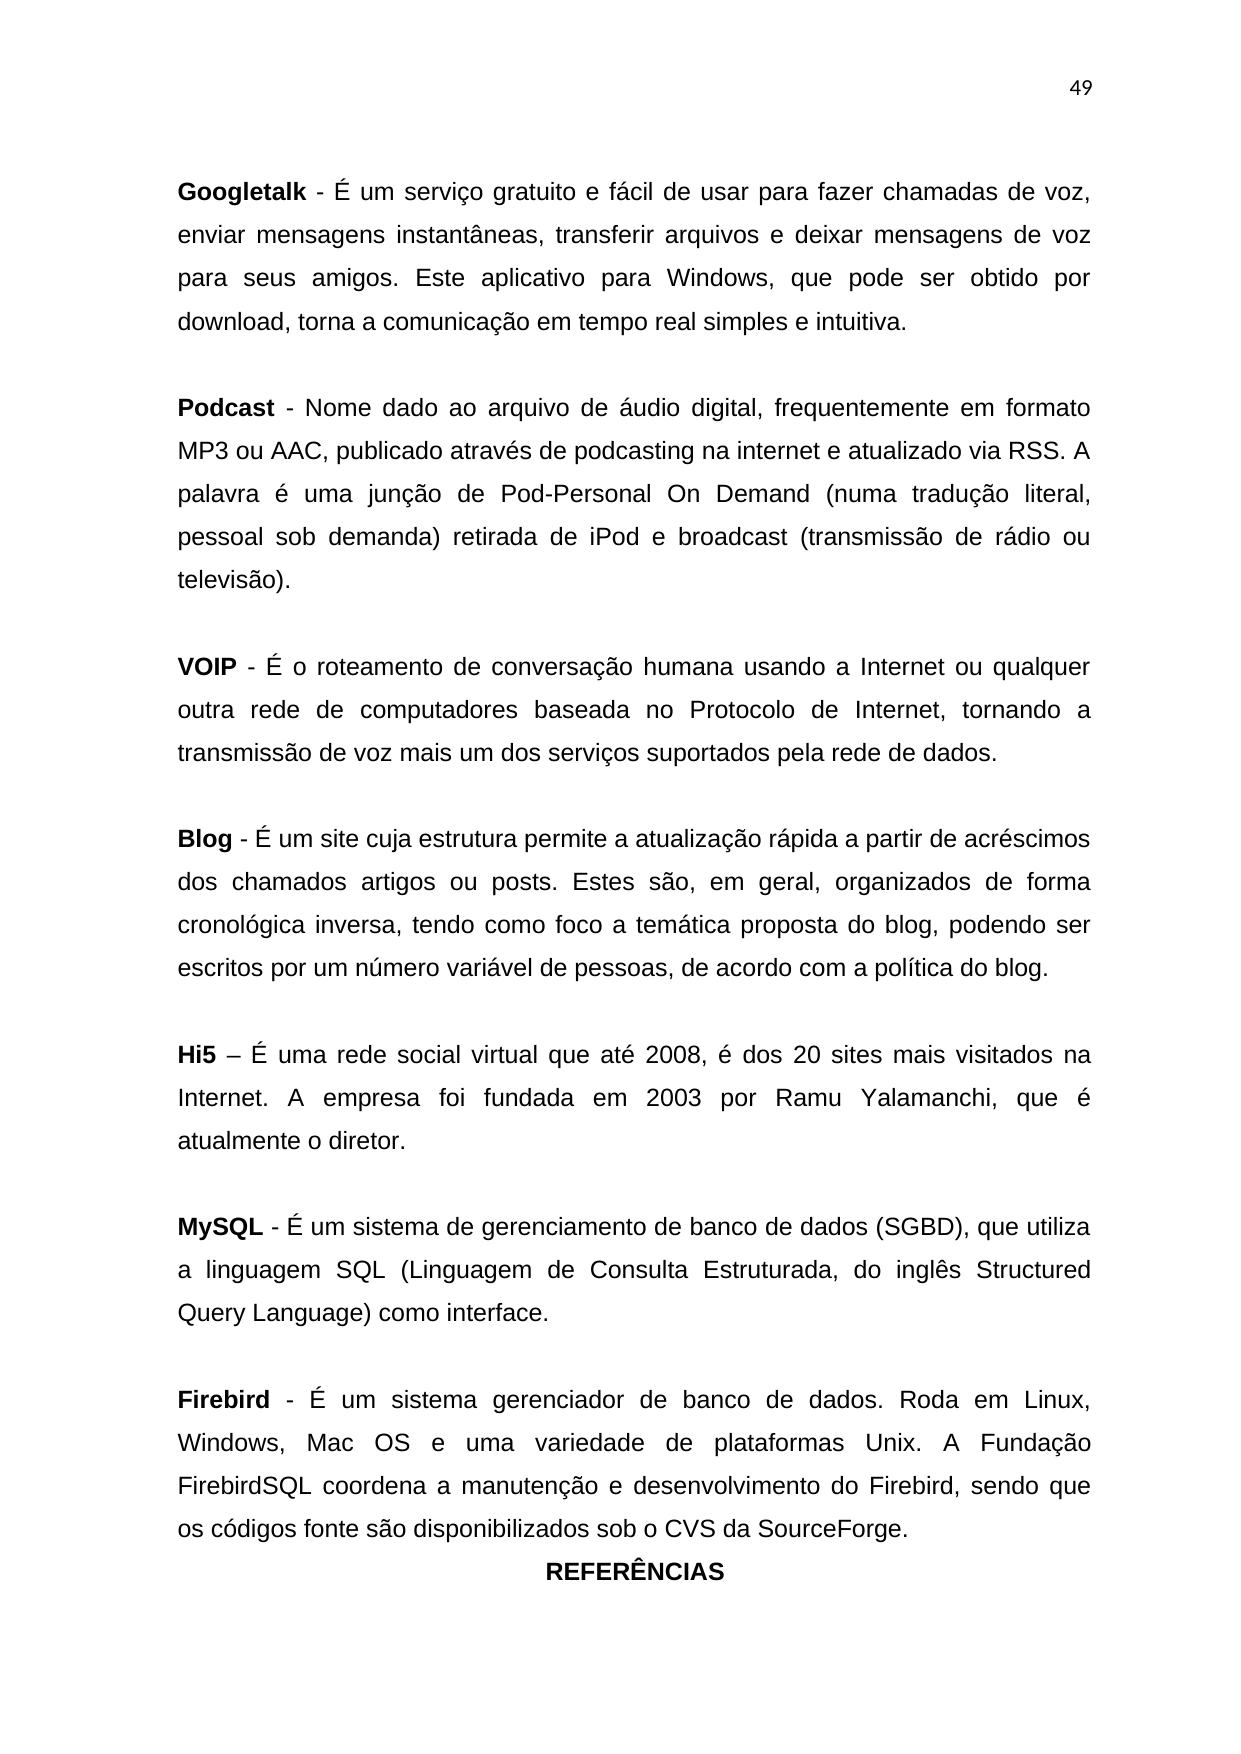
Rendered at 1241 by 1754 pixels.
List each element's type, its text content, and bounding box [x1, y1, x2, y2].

text Firebird - É um sistema gerenciador de banco de dados. Roda em Linux, Windows, Mac OS e uma variedade de plataformas Unix. A Fundação FirebirdSQL coordena a manutenção e desenvolvimento do Firebird, sendo que os códigos fonte são disponibilizados sob o CVS da SourceForge. [177, 1385, 1092, 1543]
text REFERÊNCIAS [177, 1557, 1092, 1586]
text Hi5 – É uma rede social virtual que até 2008, é dos 20 sites mais visitados na Internet. A empresa foi fundada em 2003 por Ramu Yalamanchi, que é atualmente o diretor. [177, 1040, 1092, 1155]
text Googletalk - É um serviço gratuito e fácil de usar para fazer chamadas de voz, enviar mensagens instantâneas, transferir arquivos e deixar mensagens de voz para seus amigos. Este aplicativo para Windows, que pode ser obtido por download, torna a comunicação em tempo real simples e intuitiva. [177, 177, 1092, 335]
text Blog - É um site cuja estrutura permite a atualização rápida a partir de acréscimos dos chamados artigos ou posts. Estes são, em geral, organizados de forma cronológica inversa, tendo como foco a temática proposta do blog, podendo ser escritos por um número variável de pessoas, de acordo com a política do blog. [177, 824, 1092, 982]
text VOIP - É o roteamento de conversação humana usando a Internet ou qualquer outra rede de computadores baseada no Protocolo de Internet, tornando a transmissão de voz mais um dos serviços suportados pela rede de dados. [177, 652, 1092, 767]
text Podcast - Nome dado ao arquivo de áudio digital, frequentemente em formato MP3 ou AAC, publicado através de podcasting na internet e atualizado via RSS. A palavra é uma junção de Pod-Personal On Demand (numa tradução literal, pessoal sob demanda) retirada de iPod e broadcast (transmissão de rádio ou televisão). [177, 393, 1092, 594]
text MySQL - É um sistema de gerenciamento de banco de dados (SGBD), que utiliza a linguagem SQL (Linguagem de Consulta Estruturada, do inglês Structured Query Language) como interface. [177, 1212, 1092, 1327]
